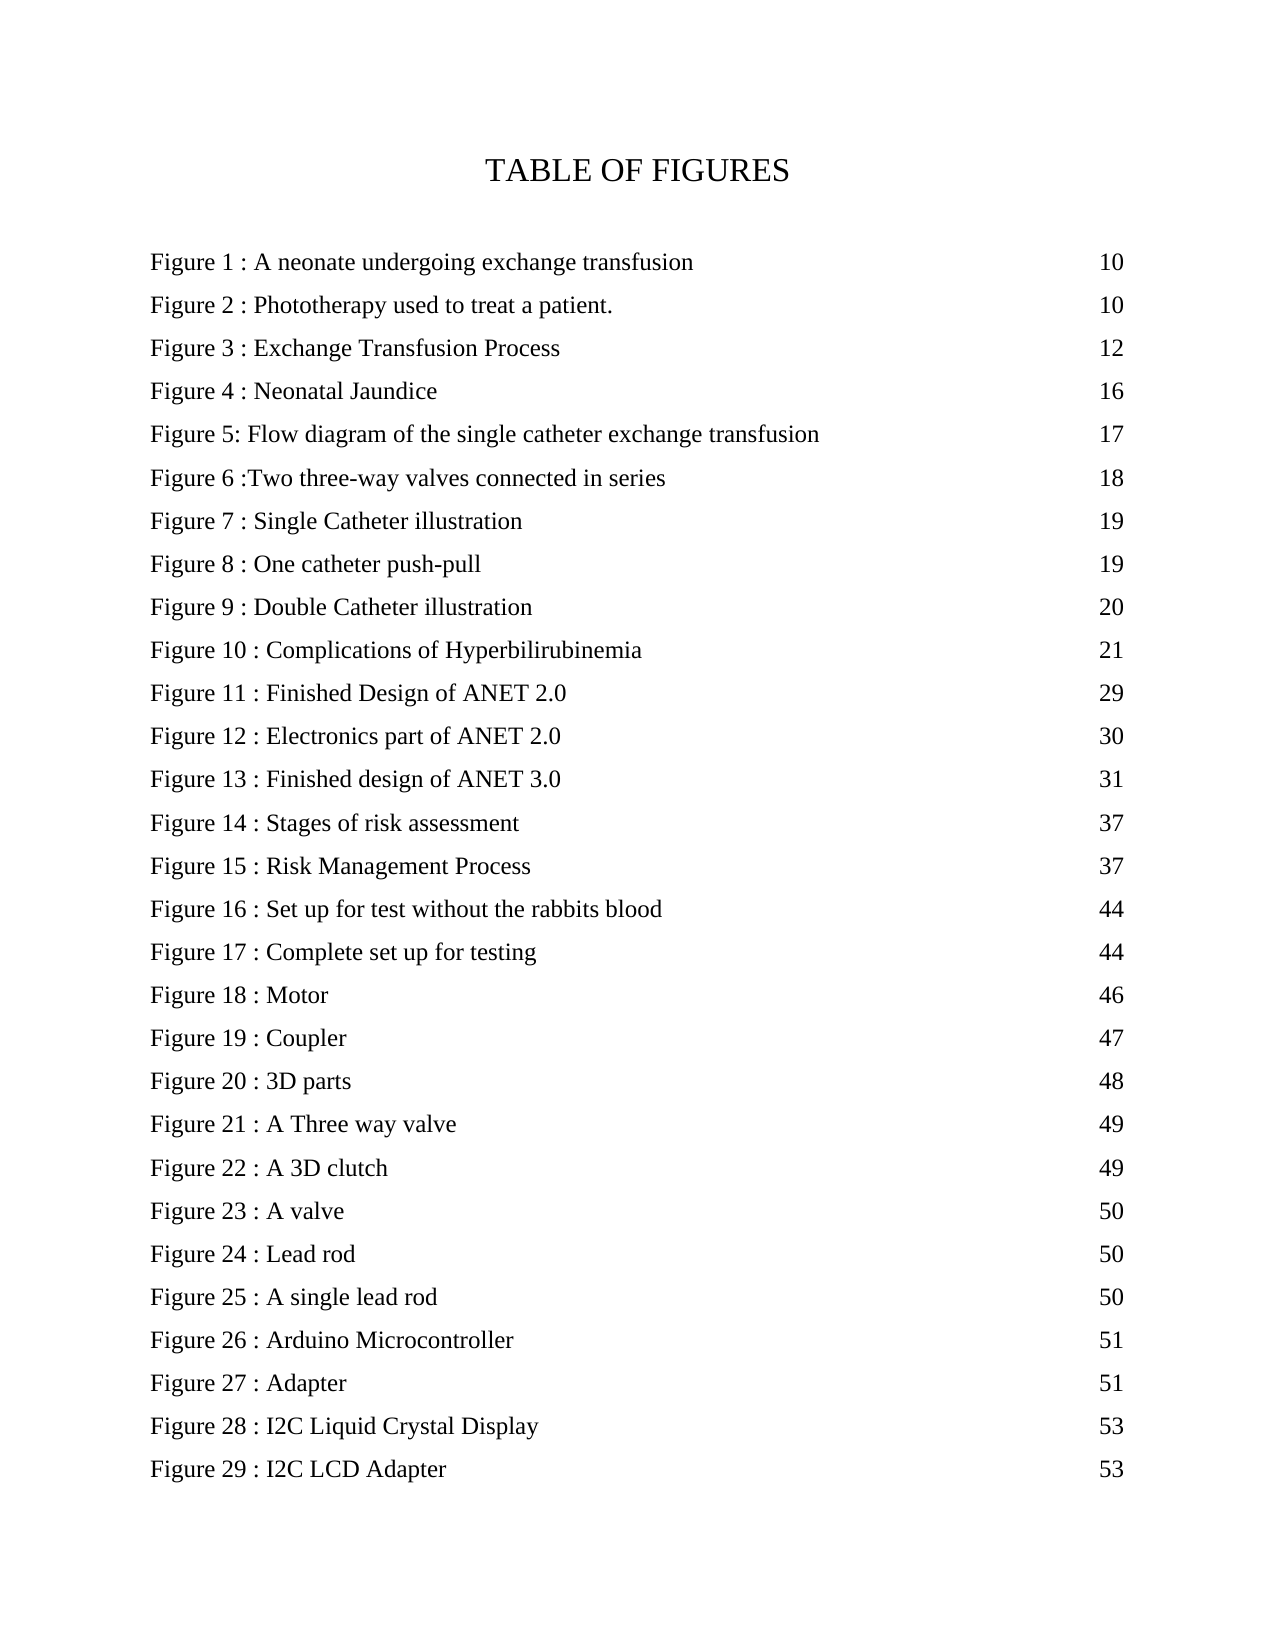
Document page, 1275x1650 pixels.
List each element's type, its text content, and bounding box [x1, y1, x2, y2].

text Figure 13 : Finished design of ANET 3.0 31 [150, 764, 1125, 793]
text Figure 18 : Motor 46 [150, 980, 1125, 1009]
text Figure 16 : Set up for test without the rabbits blood 44 [150, 894, 1125, 923]
text Figure 5: Flow diagram of the single catheter exchange transfusion 17 [150, 419, 1125, 448]
text Figure 11 : Finished Design of ANET 2.0 29 [150, 678, 1125, 707]
text Figure 10 : Complications of Hyperbilirubinemia 21 [150, 635, 1125, 664]
text Figure 27 : Adapter 51 [150, 1368, 1125, 1397]
text Figure 25 : A single lead rod 50 [150, 1282, 1125, 1311]
text Figure 3 : Exchange Transfusion Process 12 [150, 333, 1125, 362]
text Figure 26 : Arduino Microcontroller 51 [150, 1325, 1125, 1354]
text Figure 24 : Lead rod 50 [150, 1239, 1125, 1268]
text Figure 8 : One catheter push-pull 19 [150, 549, 1125, 578]
text Figure 9 : Double Catheter illustration 20 [150, 592, 1125, 621]
text Figure 6 :Two three-way valves connected in series 18 [150, 463, 1125, 491]
text Figure 1 : A neonate undergoing exchange transfusion 10 [150, 247, 1125, 276]
text Figure 29 : I2C LCD Adapter 53 [150, 1454, 1125, 1483]
text Figure 19 : Coupler 47 [150, 1023, 1125, 1052]
text Figure 17 : Complete set up for testing 44 [150, 937, 1125, 966]
text Figure 12 : Electronics part of ANET 2.0 30 [150, 721, 1125, 750]
text Figure 4 : Neonatal Jaundice 16 [150, 376, 1125, 405]
text Figure 21 : A Three way valve 49 [150, 1109, 1125, 1138]
text Figure 28 : I2C Liquid Crystal Display 53 [150, 1411, 1125, 1440]
text Figure 7 : Single Catheter illustration 19 [150, 506, 1125, 534]
text Figure 14 : Stages of risk assessment 37 [150, 808, 1125, 836]
text Figure 22 : A 3D clutch 49 [150, 1153, 1125, 1181]
text Figure 2 : Phototherapy used to treat a patient. 10 [150, 290, 1125, 319]
text Figure 20 : 3D parts 48 [150, 1066, 1125, 1095]
subtitle TABLE OF FIGURES [150, 150, 1125, 188]
text Figure 23 : A valve 50 [150, 1196, 1125, 1224]
text Figure 15 : Risk Management Process 37 [150, 851, 1125, 879]
